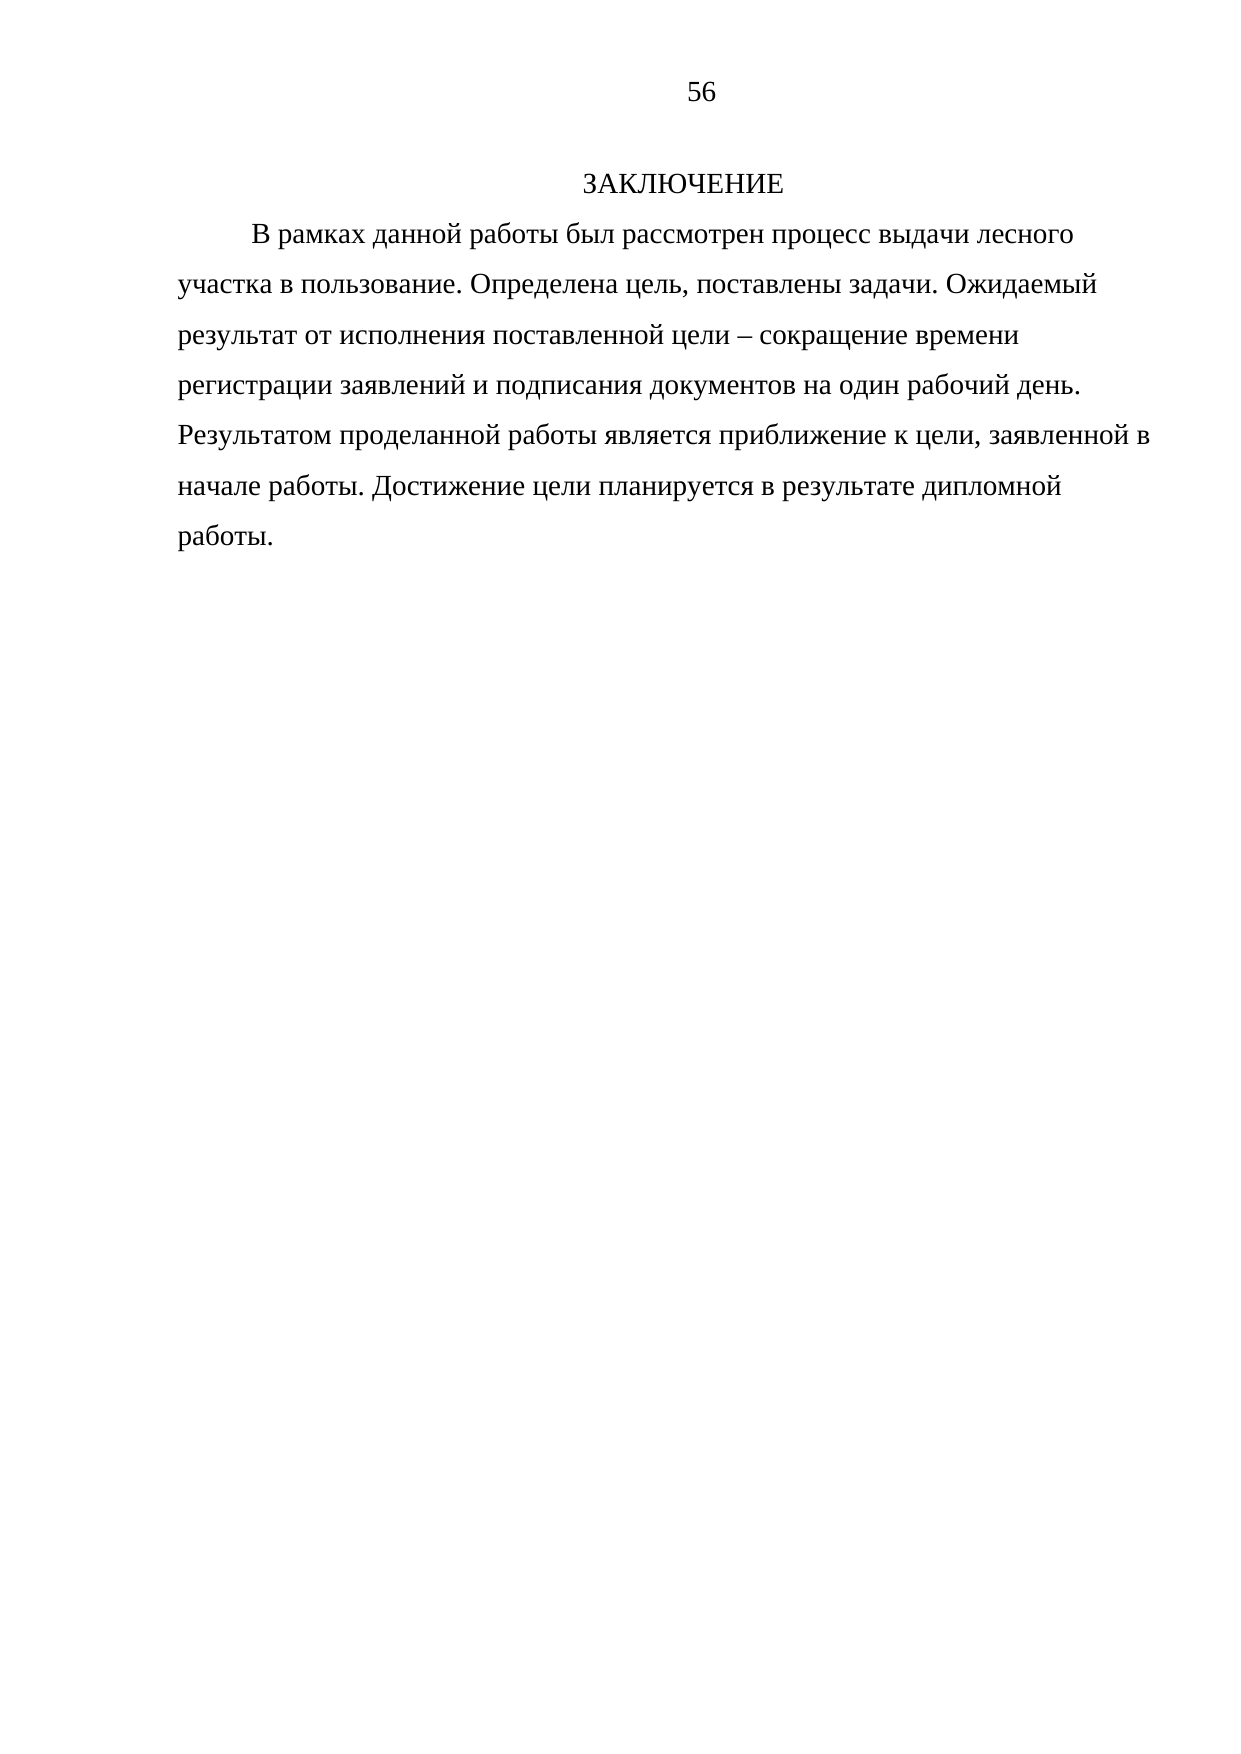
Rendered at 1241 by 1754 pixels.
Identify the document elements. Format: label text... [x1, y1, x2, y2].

text ЗАКЛЮЧЕНИЕ [215, 166, 1152, 199]
text В рамках данной работы был рассмотрен процесс выдачи лесного участка в пользование. Определена цель, поставлены задачи. Ожидаемый результат от исполнения поставленной цели – сокращение времени регистрации заявлений и подписания документов на один рабочий день. Результатом проделанной работы является приближение к цели, заявленной в начале работы. Достижение цели планируется в результате дипломной работы. [177, 216, 1152, 552]
